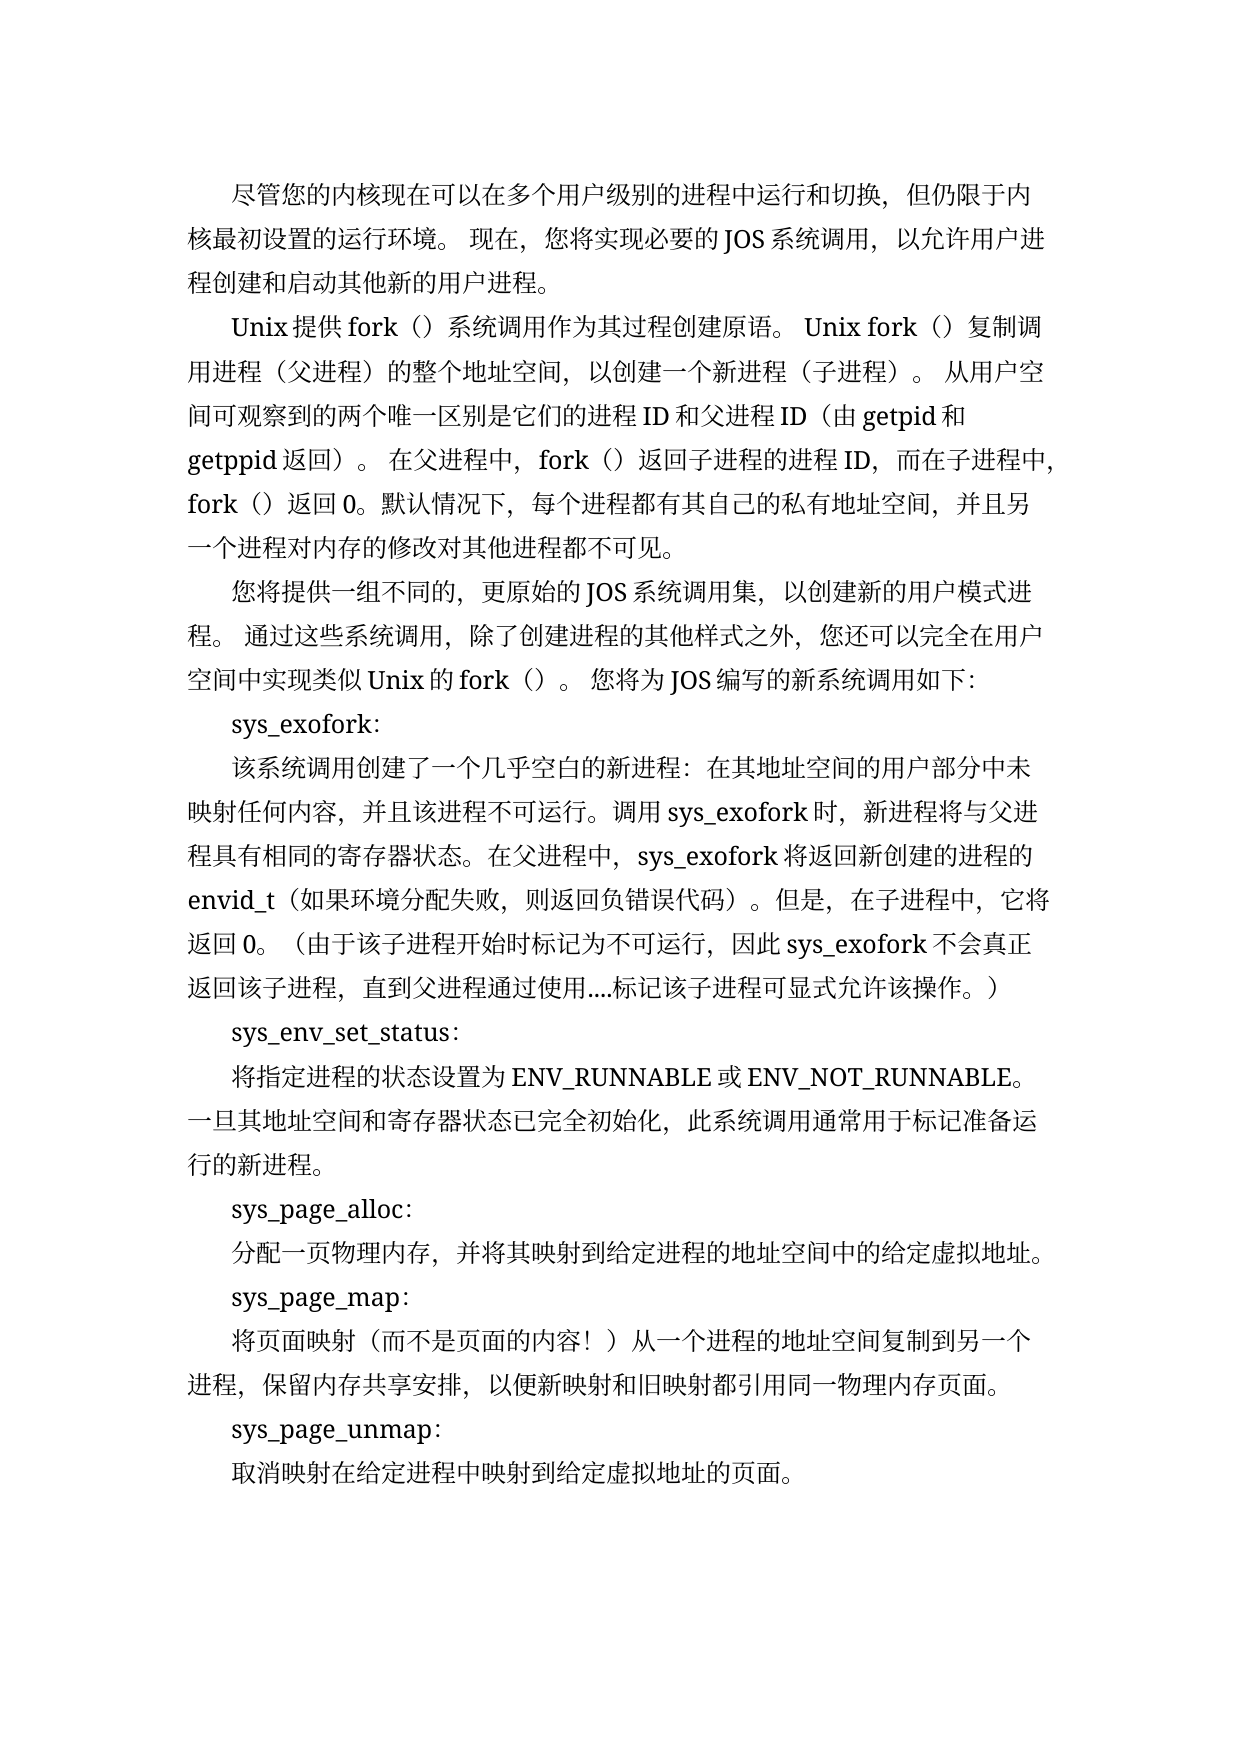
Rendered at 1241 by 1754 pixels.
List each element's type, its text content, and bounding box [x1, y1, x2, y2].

text 您将提供一组不同的，更原始的JOS系统调用集，以创建新的用户模式进程。 通过这些系统调用，除了创建进程的其他样式之外，您还可以完全在用户空间中实现类似Unix的fork（）。 您将为JOS编写的新系统调用如下： [187, 568, 1053, 701]
text sys_page_unmap： [187, 1406, 1053, 1450]
text 将页面映射（而不是页面的内容！）从一个进程的地址空间复制到另一个进程，保留内存共享安排，以便新映射和旧映射都引用同一物理内存页面。 [187, 1318, 1053, 1406]
text 将指定进程的状态设置为ENV_RUNNABLE或ENV_NOT_RUNNABLE。一旦其地址空间和寄存器状态已完全初始化，此系统调用通常用于标记准备运行的新进程。 [187, 1053, 1053, 1185]
text 取消映射在给定进程中映射到给定虚拟地址的页面。 [187, 1450, 1053, 1494]
text 尽管您的内核现在可以在多个用户级别的进程中运行和切换，但仍限于内核最初设置的运行环境。 现在，您将实现必要的JOS系统调用，以允许用户进程创建和启动其他新的用户进程。 [187, 172, 1053, 304]
text sys_page_map： [187, 1273, 1053, 1318]
text sys_page_alloc： [187, 1185, 1053, 1229]
text 该系统调用创建了一个几乎空白的新进程：在其地址空间的用户部分中未映射任何内容，并且该进程不可运行。调用sys_exofork时，新进程将与父进程具有相同的寄存器状态。在父进程中，sys_exofork将返回新创建的进程的envid_t（如果环境分配失败，则返回负错误代码）。但是，在子进程中，它将返回0。（由于该子进程开始时标记为不可运行，因此sys_exofork不会真正返回该子进程，直到父进程通过使用....标记该子进程可显式允许该操作。） [187, 745, 1053, 1009]
text Unix提供fork（）系统调用作为其过程创建原语。 Unix fork（）复制调用进程（父进程）的整个地址空间，以创建一个新进程（子进程）。 从用户空间可观察到的两个唯一区别是它们的进程ID和父进程ID（由getpid和getppid返回）。 在父进程中，fork（）返回子进程的进程ID，而在子进程中，fork（）返回0。默认情况下，每个进程都有其自己的私有地址空间，并且另一个进程对内存的修改对其他进程都不可见。 [187, 304, 1053, 568]
text 分配一页物理内存，并将其映射到给定进程的地址空间中的给定虚拟地址。 [187, 1229, 1053, 1273]
text sys_exofork： [187, 701, 1053, 745]
text sys_env_set_status： [187, 1009, 1053, 1053]
